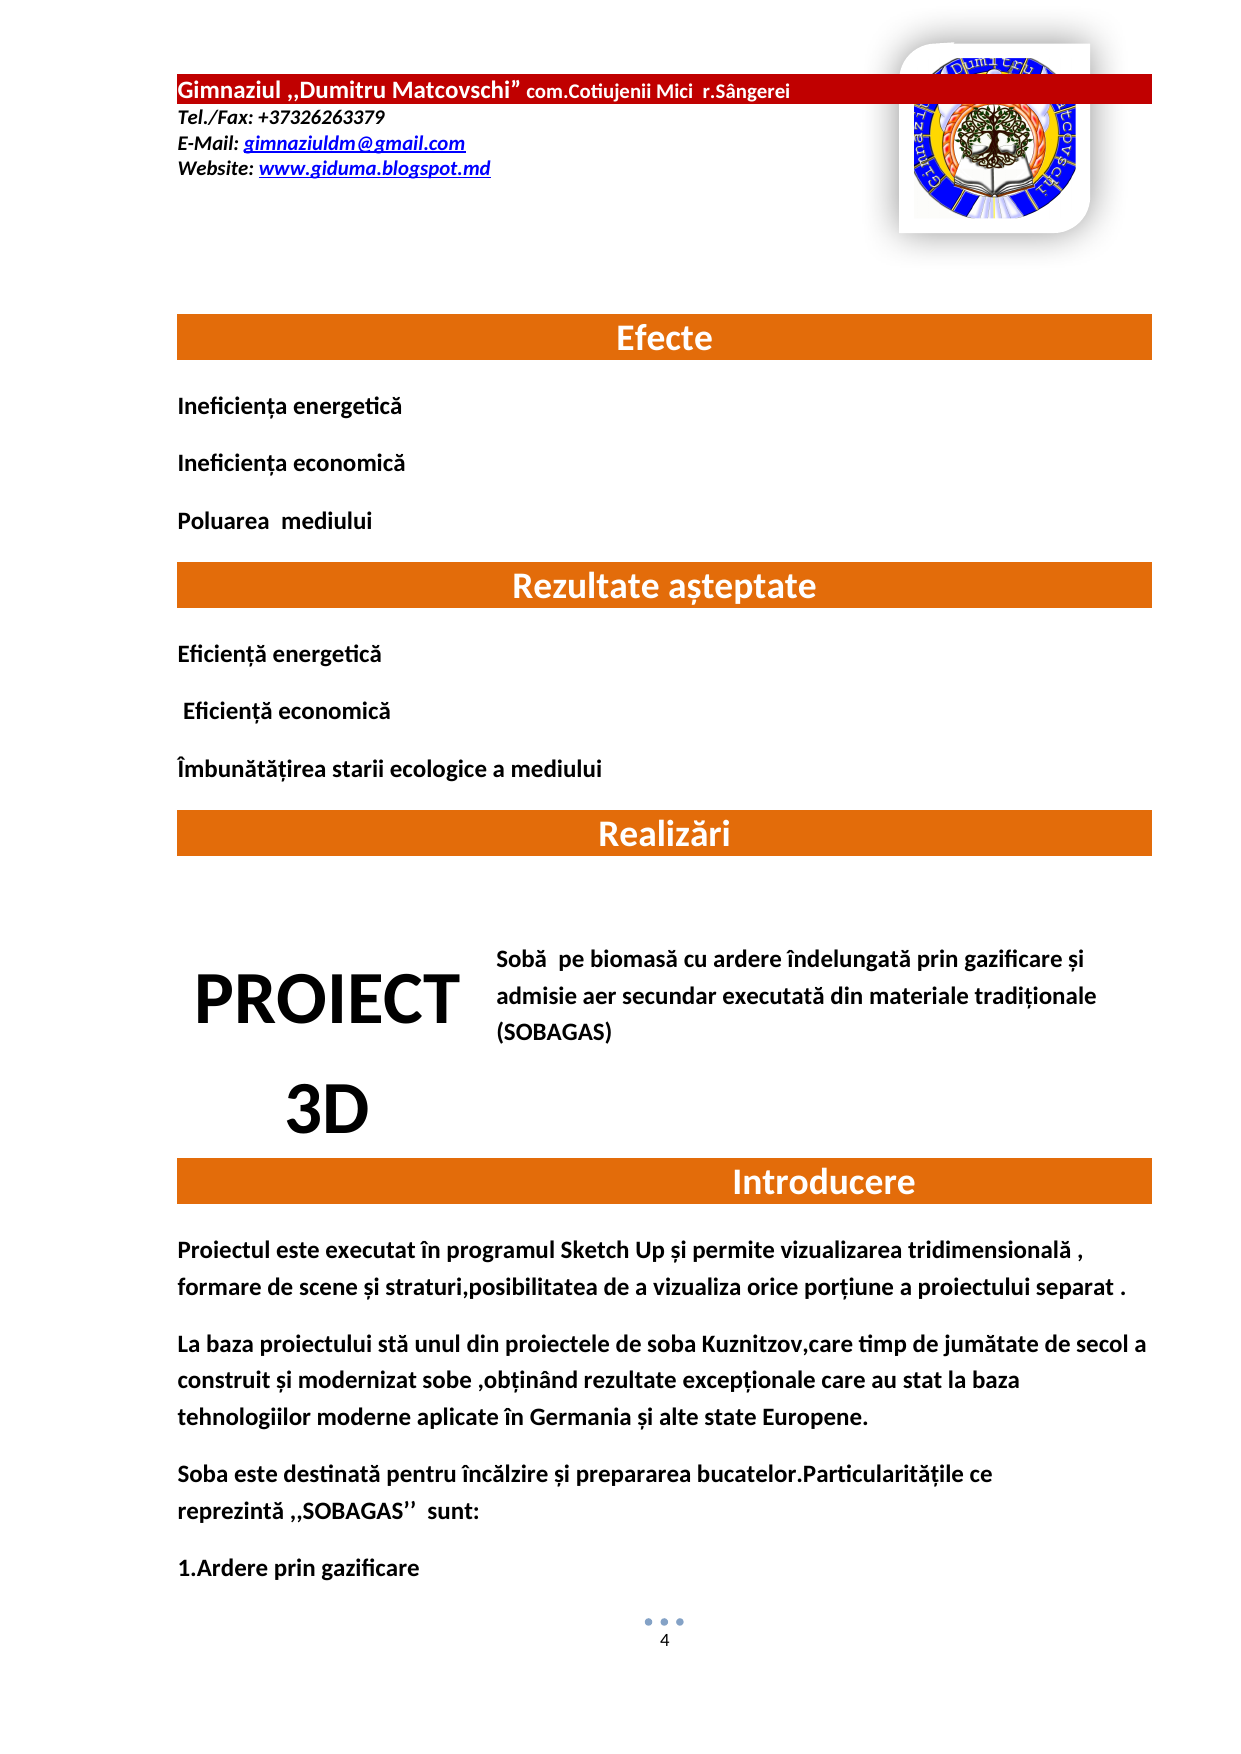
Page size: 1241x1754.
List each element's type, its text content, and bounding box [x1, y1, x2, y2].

text Realizări [177, 810, 1152, 856]
text Rezultate așteptate [177, 562, 1152, 608]
text La baza proiectului stă unul din proiectele de soba Kuznitzov,care timp de jumătate de secol a construit și modernizat sobe ,obținând rezultate excepționale care au stat la baza tehnologiilor moderne aplicate în Germania și alte state Europene. [177, 1328, 1152, 1432]
text 1.Ardere prin gazificare [177, 1552, 1152, 1583]
text Eficiență economică [177, 695, 1152, 726]
text Soba este destinată pentru încălzire și prepararea bucatelor.Particularitățile ce reprezintă ,,SOBAGAS’’ sunt: [177, 1458, 1152, 1526]
picture [914, 104, 1075, 218]
text Sobă pe biomasă cu ardere îndelungată prin gazificare și admisie aer secundar executată din materiale tradiționale (SOBAGAS) [177, 943, 1152, 1047]
text Îmbunătățirea starii ecologice a mediului [177, 753, 1152, 783]
text Ineficiența energetică [177, 390, 1152, 421]
text Efecte [177, 314, 1152, 360]
text Proiectul este executat în programul Sketch Up și permite vizualizarea tridimensională , formare de scene și straturi,posibilitatea de a vizualiza orice porțiune a proiectului separat . [177, 1234, 1152, 1301]
text Introducere [177, 1158, 1152, 1204]
text Eficiență energetică [177, 638, 1152, 668]
text Poluarea mediului [177, 505, 1152, 535]
picture [915, 59, 1075, 74]
text Ineficiența economică [177, 447, 1152, 478]
